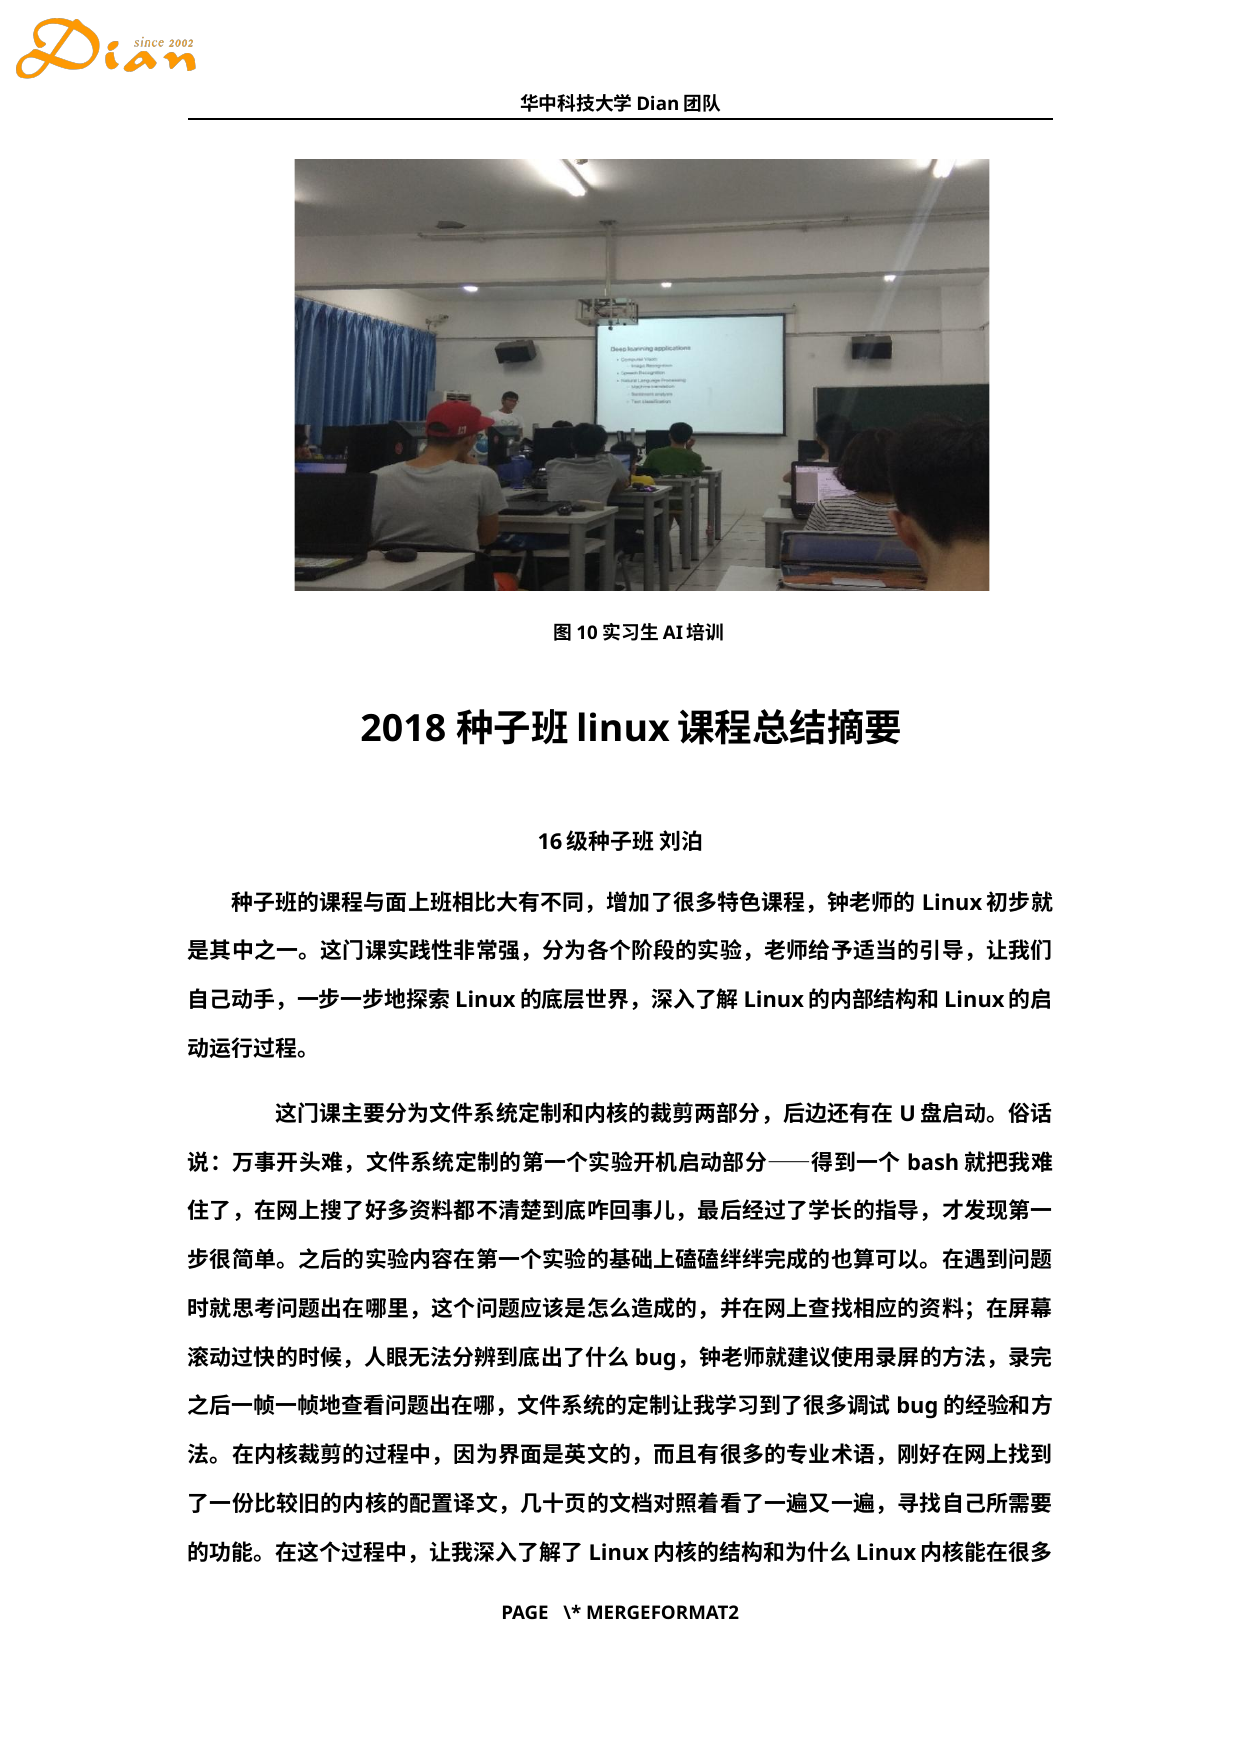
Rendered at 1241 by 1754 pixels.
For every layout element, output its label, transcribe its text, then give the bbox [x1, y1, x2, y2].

text 16级种子班 刘泊 [187, 823, 1053, 856]
text 2018 种子班linux课程总结摘要 [209, 692, 1053, 757]
picture [4, 4, 207, 88]
picture [294, 159, 990, 591]
text 种子班的课程与面上班相比大有不同，增加了很多特色课程，钟老师的Linux初步就是其中之一。这门课实践性非常强，分为各个阶段的实验，老师给予适当的引导，让我们自己动手，一步一步地探索Linux的底层世界，深入了解Linux的内部结构和Linux的启动运行过程。 [187, 884, 1053, 1063]
text 图10 实习生AI培训 [187, 615, 1053, 647]
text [187, 1096, 1053, 1567]
